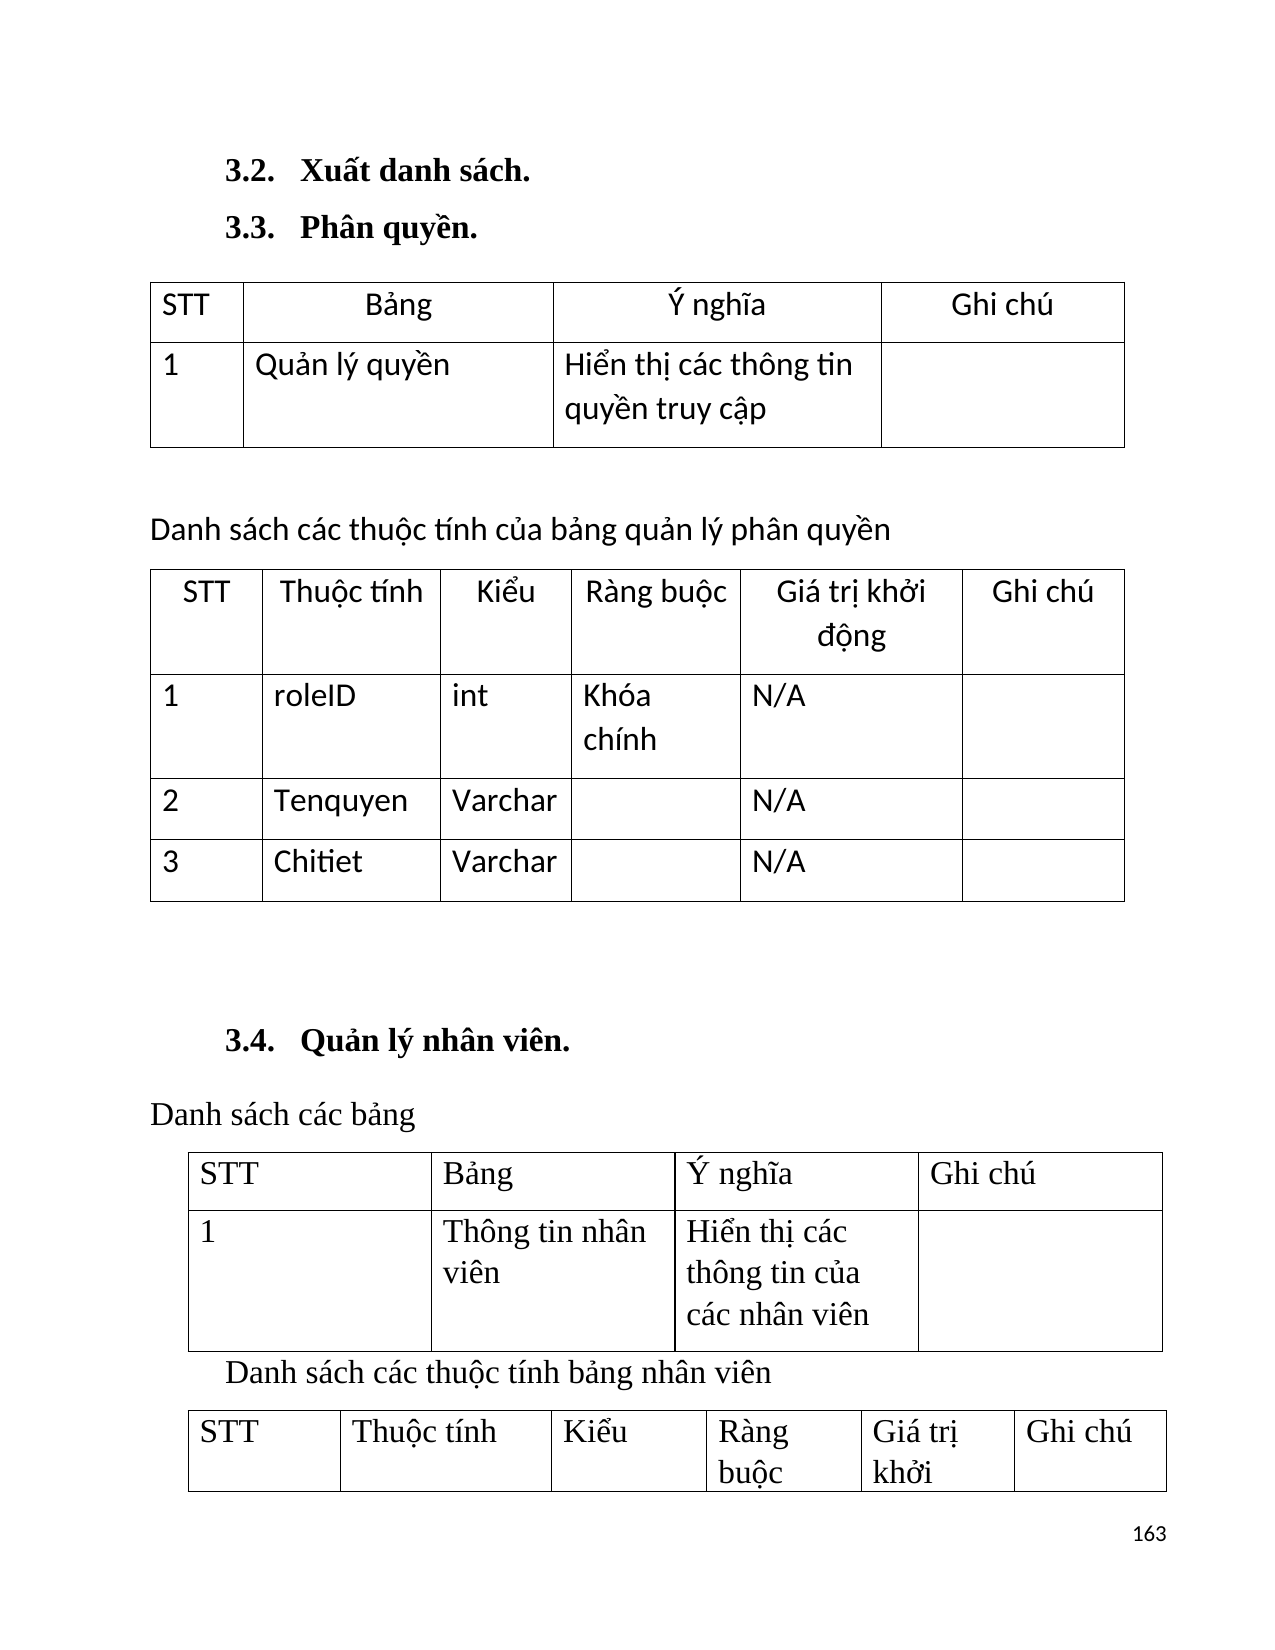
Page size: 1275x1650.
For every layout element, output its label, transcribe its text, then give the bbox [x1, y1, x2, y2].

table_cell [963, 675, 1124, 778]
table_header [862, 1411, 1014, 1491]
list Danh sách các thuộc tính bảng nhân viên [225, 1352, 1167, 1391]
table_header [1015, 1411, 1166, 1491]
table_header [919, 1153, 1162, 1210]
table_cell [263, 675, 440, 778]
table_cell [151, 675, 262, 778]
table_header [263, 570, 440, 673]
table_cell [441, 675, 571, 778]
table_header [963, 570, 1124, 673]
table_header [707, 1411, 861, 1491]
text Danh sách các bảng [150, 1094, 1167, 1132]
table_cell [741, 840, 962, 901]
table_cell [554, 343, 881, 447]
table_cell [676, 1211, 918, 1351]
list Phân quyền. [225, 207, 1167, 246]
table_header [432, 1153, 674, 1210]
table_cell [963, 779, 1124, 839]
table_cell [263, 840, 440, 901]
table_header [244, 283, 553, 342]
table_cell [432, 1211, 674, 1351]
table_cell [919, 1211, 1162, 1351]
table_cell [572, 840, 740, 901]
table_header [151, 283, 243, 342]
list Xuất danh sách. [225, 150, 1167, 188]
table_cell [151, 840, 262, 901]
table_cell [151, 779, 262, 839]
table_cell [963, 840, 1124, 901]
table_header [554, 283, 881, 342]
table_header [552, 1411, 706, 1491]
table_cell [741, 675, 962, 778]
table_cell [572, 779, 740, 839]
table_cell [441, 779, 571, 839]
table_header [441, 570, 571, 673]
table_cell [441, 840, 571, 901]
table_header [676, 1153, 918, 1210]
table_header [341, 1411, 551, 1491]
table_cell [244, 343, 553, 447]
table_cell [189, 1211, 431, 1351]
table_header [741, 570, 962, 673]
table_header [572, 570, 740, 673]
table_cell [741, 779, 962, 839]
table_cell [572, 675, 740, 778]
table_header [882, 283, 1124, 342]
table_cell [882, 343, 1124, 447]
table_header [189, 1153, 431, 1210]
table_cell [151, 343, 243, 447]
text Danh sách các thuộc tính của bảng quản lý phân quyền [150, 508, 1167, 549]
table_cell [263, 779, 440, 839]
list Quản lý nhân viên. [225, 1020, 1167, 1058]
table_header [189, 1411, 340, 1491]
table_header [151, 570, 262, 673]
